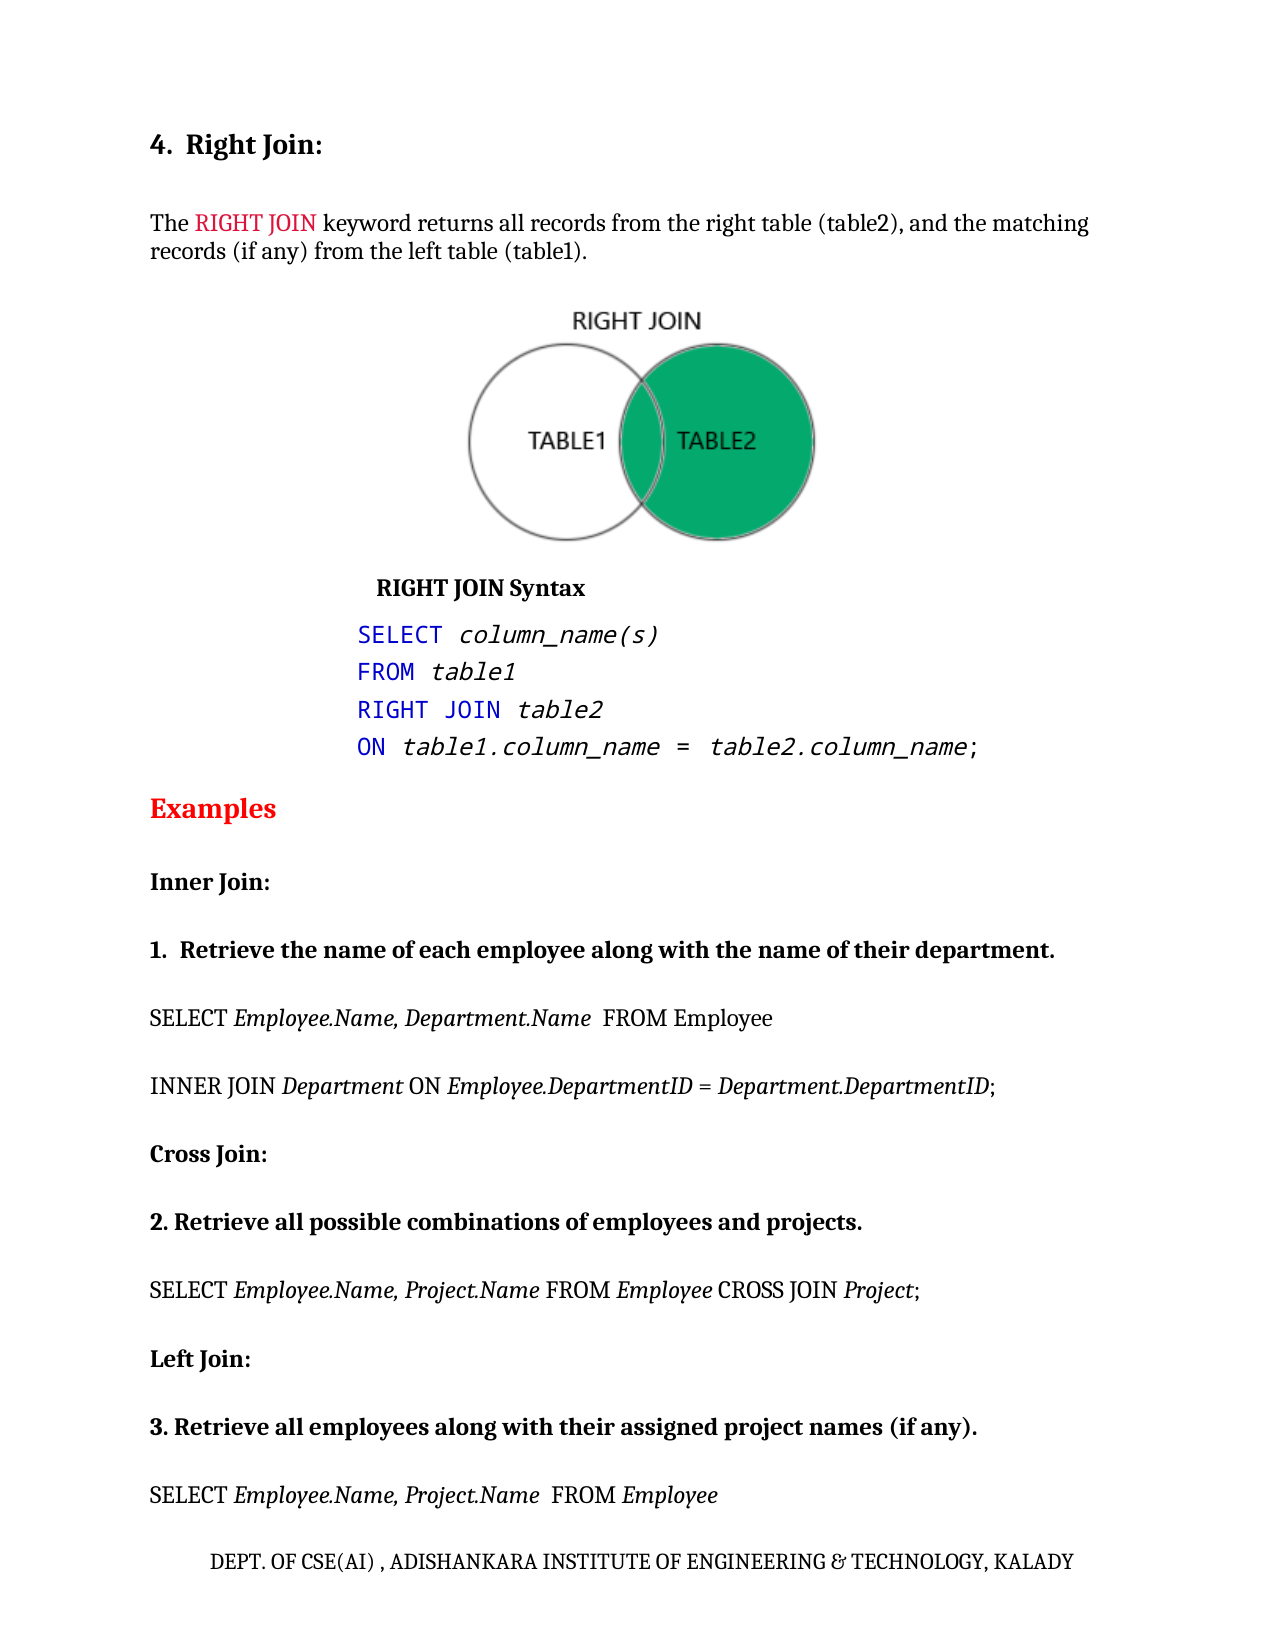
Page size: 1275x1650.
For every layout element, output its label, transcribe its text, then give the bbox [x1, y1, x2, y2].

text The RIGHT JOIN keyword returns all records from the right table (table2), and the matching records (if any) from the left table (table1). [150, 208, 1134, 266]
subtitle RIGHT JOIN Syntax [337, 573, 1134, 602]
text Left Join: [150, 1344, 1181, 1373]
text 3. Retrieve all employees along with their assigned project names (if any). [150, 1413, 1181, 1441]
text SELECT column_name(s) FROM table1 RIGHT JOIN table2 ON table1.column_name = table2.column_name; [357, 618, 1134, 763]
picture [461, 296, 823, 544]
text SELECT Employee.Name, Project.Name FROM Employee CROSS JOIN Project; [150, 1276, 1181, 1305]
text 4. Right Join: [150, 128, 1181, 162]
text INNER JOIN Department ON Employee.DepartmentID = Department.DepartmentID; [150, 1072, 1181, 1101]
text SELECT Employee.Name, Project.Name FROM Employee [150, 1481, 1181, 1509]
text 2. Retrieve all possible combinations of employees and projects. [150, 1208, 1181, 1237]
list Retrieve the name of each employee along with the name of their department. [150, 936, 1181, 964]
text Inner Join: [150, 868, 1181, 896]
text SELECT Employee.Name, Department.Name FROM Employee [150, 1004, 1181, 1033]
text Examples [150, 792, 1181, 826]
text Cross Join: [150, 1140, 1181, 1169]
